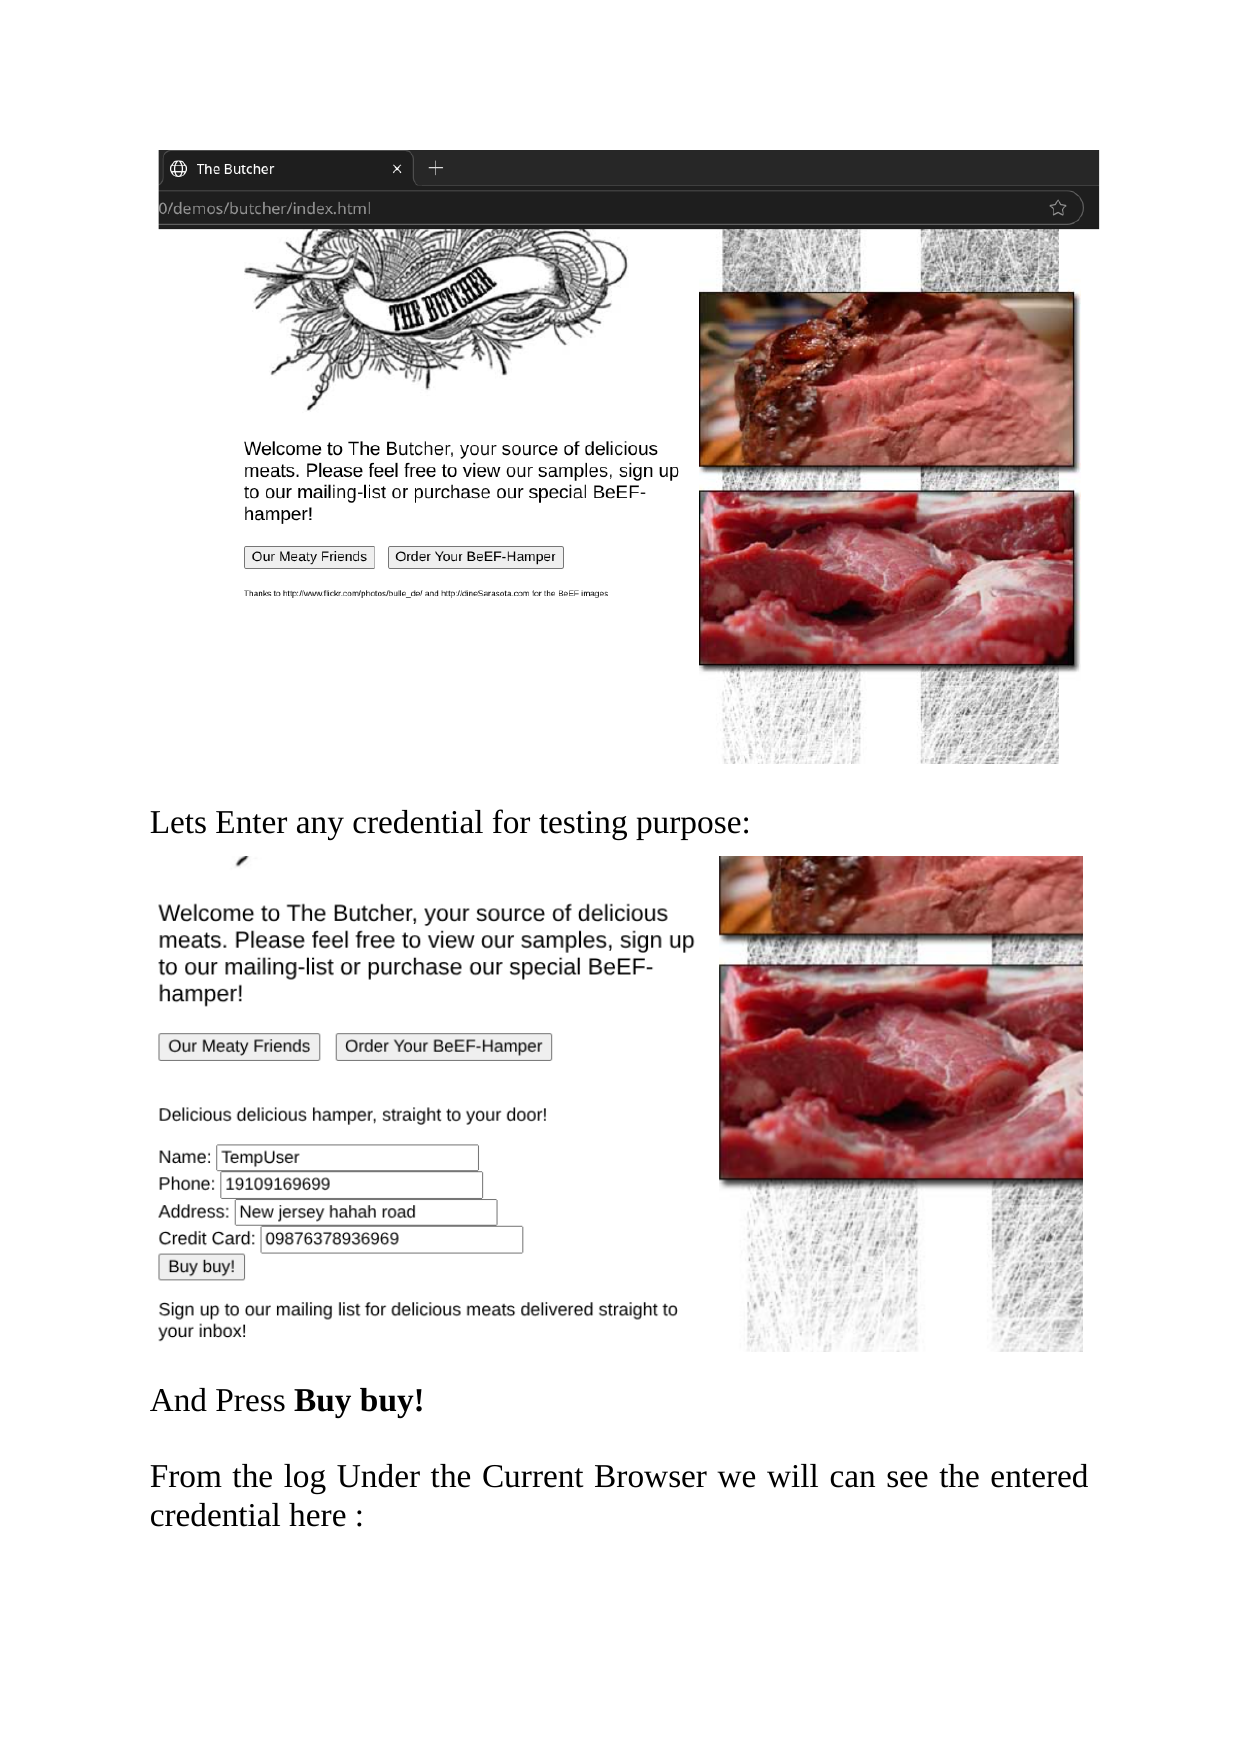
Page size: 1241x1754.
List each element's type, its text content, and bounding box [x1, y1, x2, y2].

text Lets Enter any credential for testing purpose: [149, 802, 1090, 841]
picture [158, 150, 1100, 764]
picture [142, 856, 1083, 1352]
text From the log Under the Current Browser we will can see the entered credential here : [149, 1457, 1090, 1533]
text And Press Buy buy! [149, 1380, 1090, 1418]
